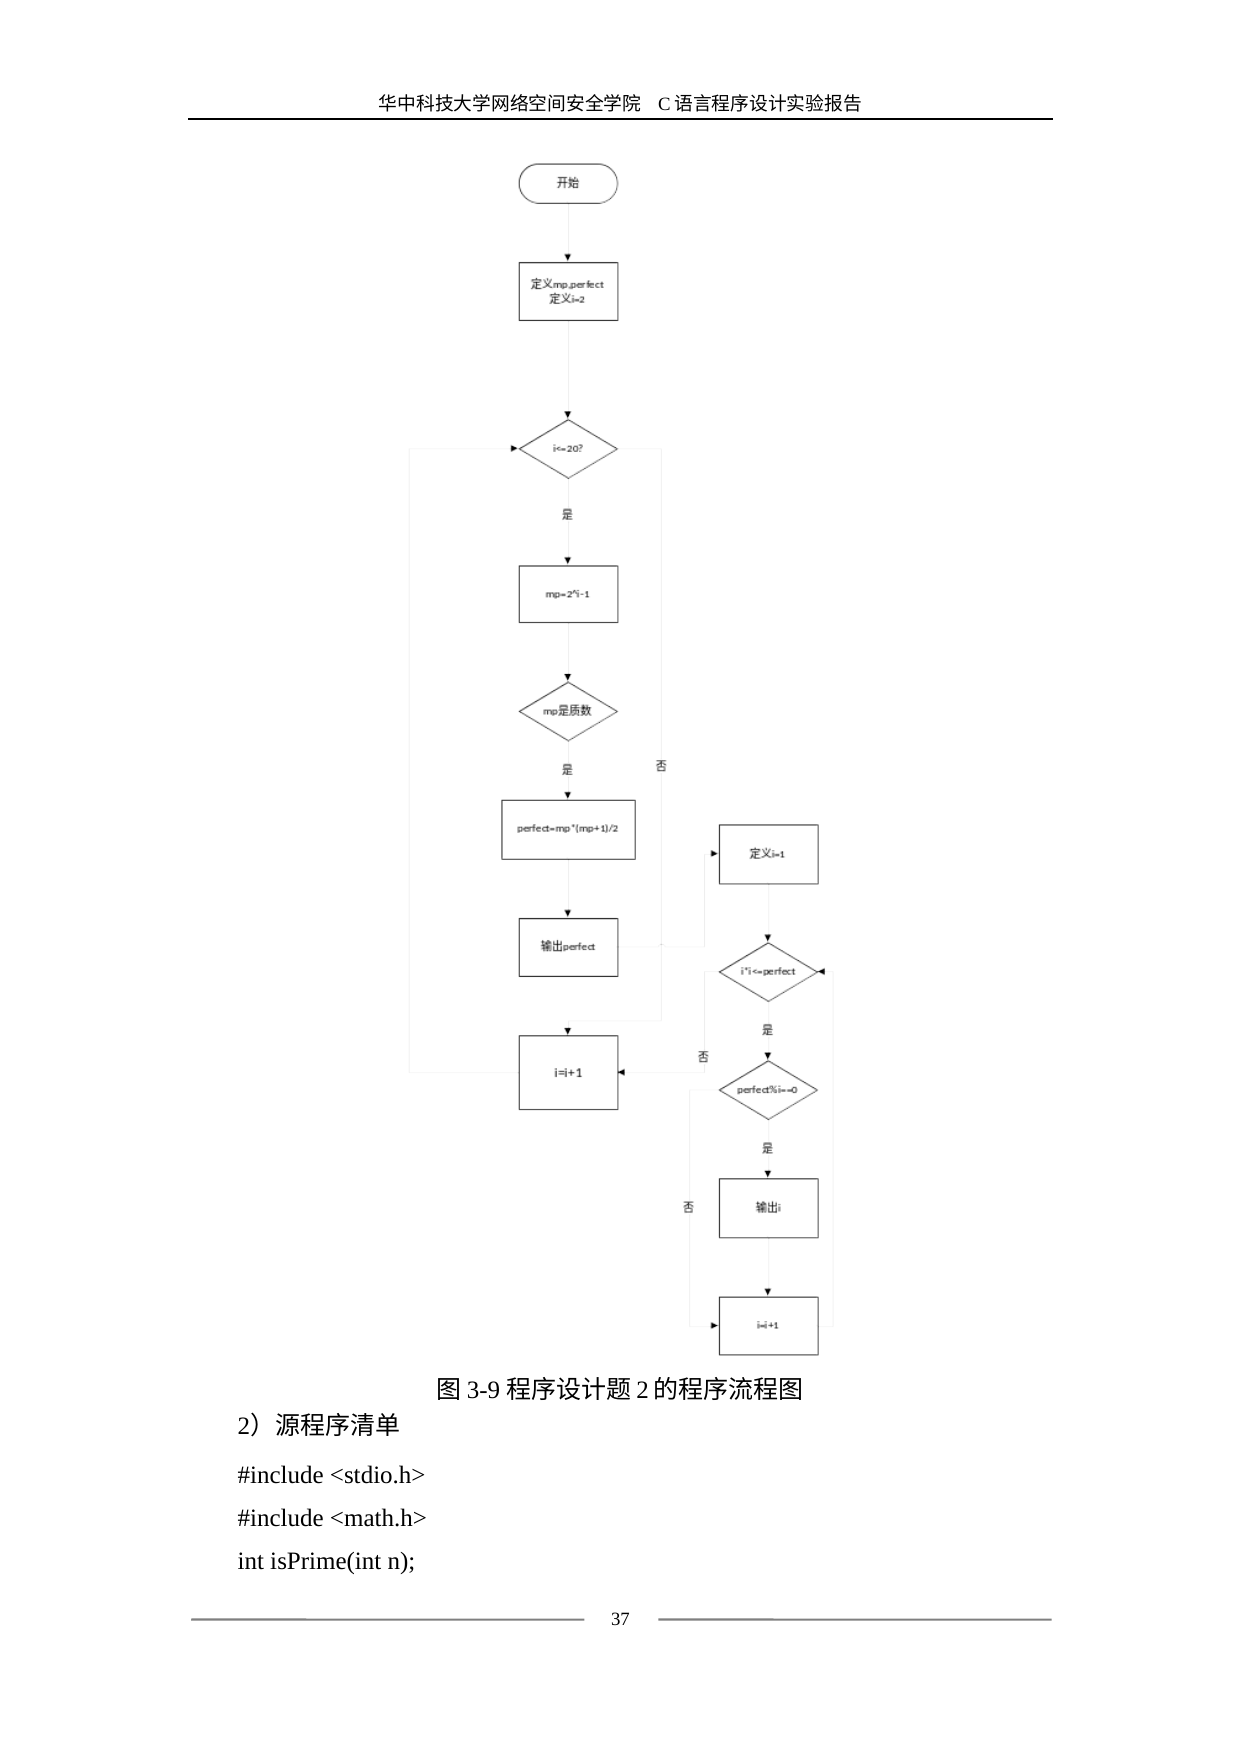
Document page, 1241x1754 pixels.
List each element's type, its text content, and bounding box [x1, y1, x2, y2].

text 图3-9 程序设计题2的程序流程图 [187, 1369, 1053, 1406]
text 2）源程序清单 [187, 1406, 1053, 1442]
text #include <math.h> [187, 1503, 1053, 1532]
text #include <stdio.h> [187, 1460, 1053, 1489]
text int isPrime(int n); [187, 1546, 1053, 1575]
